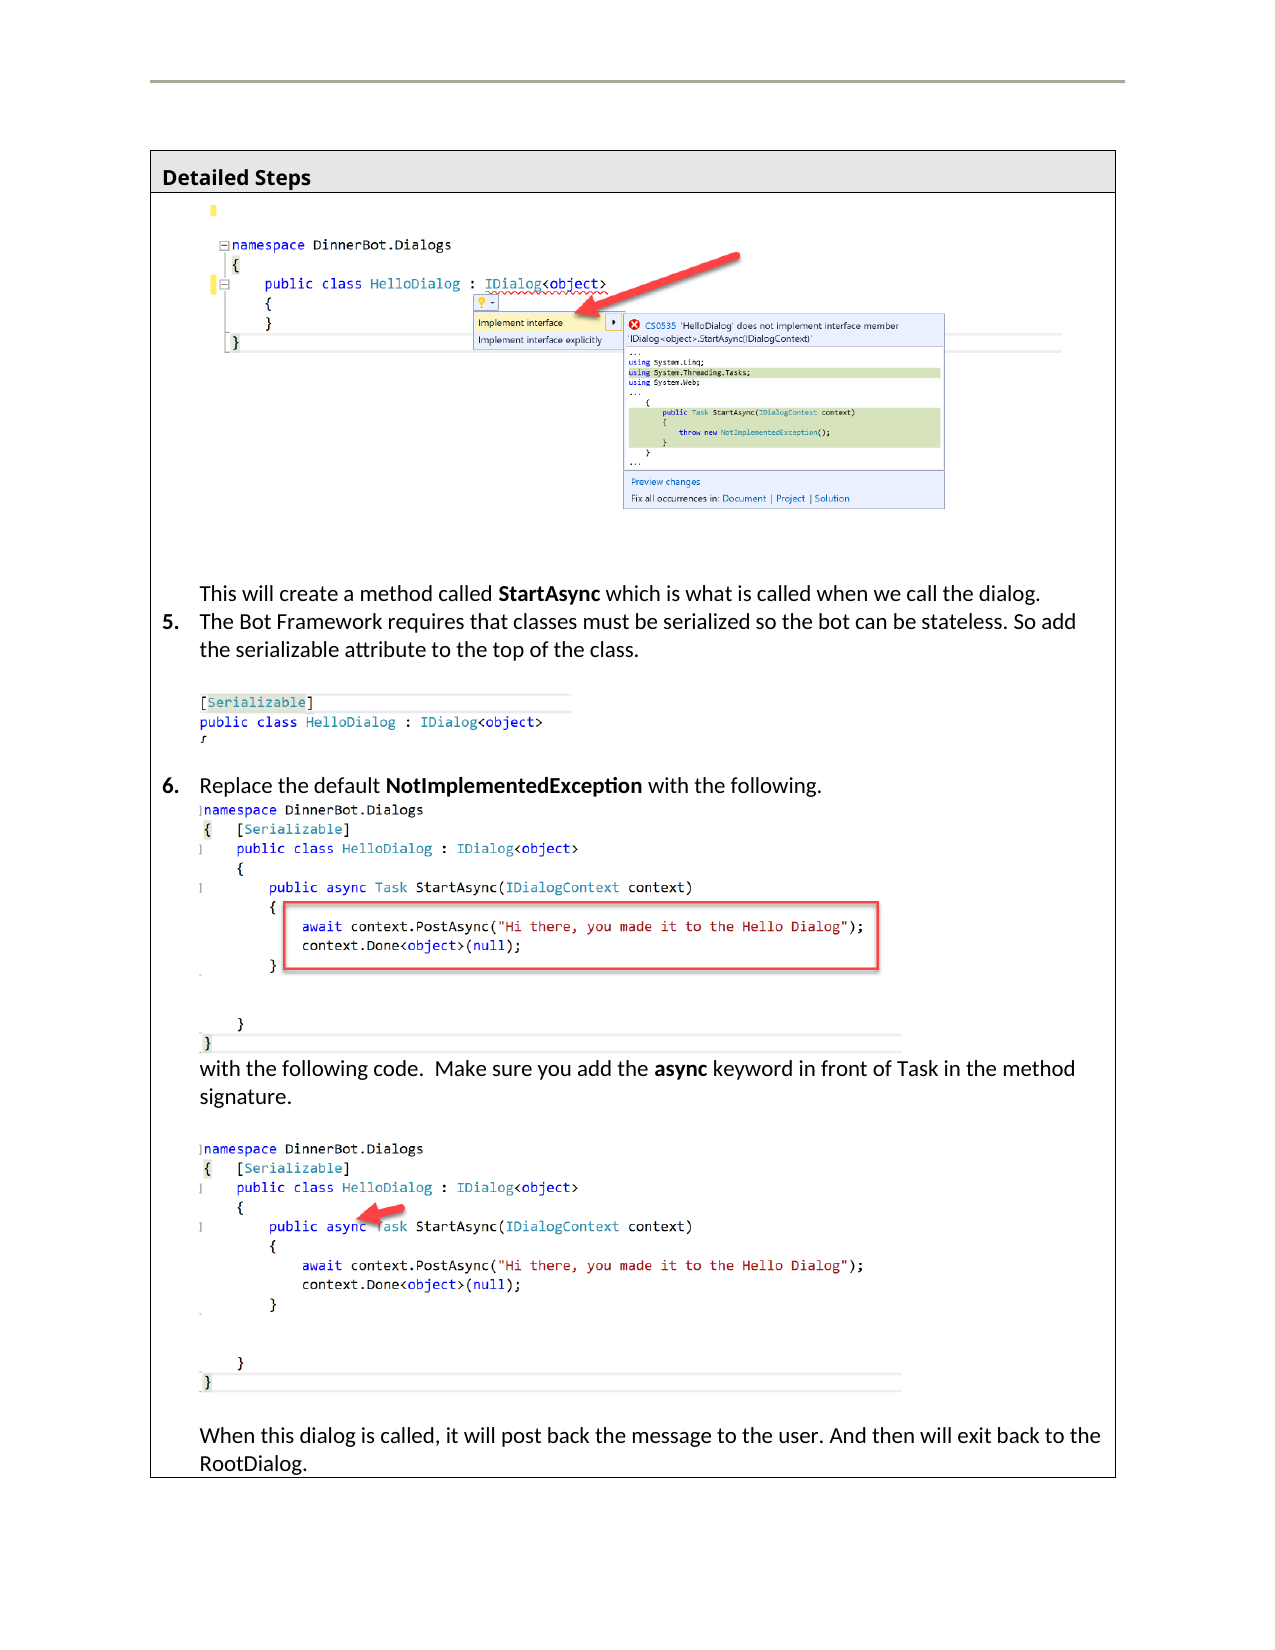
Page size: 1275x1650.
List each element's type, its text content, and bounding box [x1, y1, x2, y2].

picture [199, 205, 1062, 574]
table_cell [151, 193, 1115, 1477]
picture [199, 799, 902, 1054]
picture [199, 1138, 902, 1393]
picture [199, 691, 572, 743]
table_header Detailed Steps [151, 151, 1115, 192]
